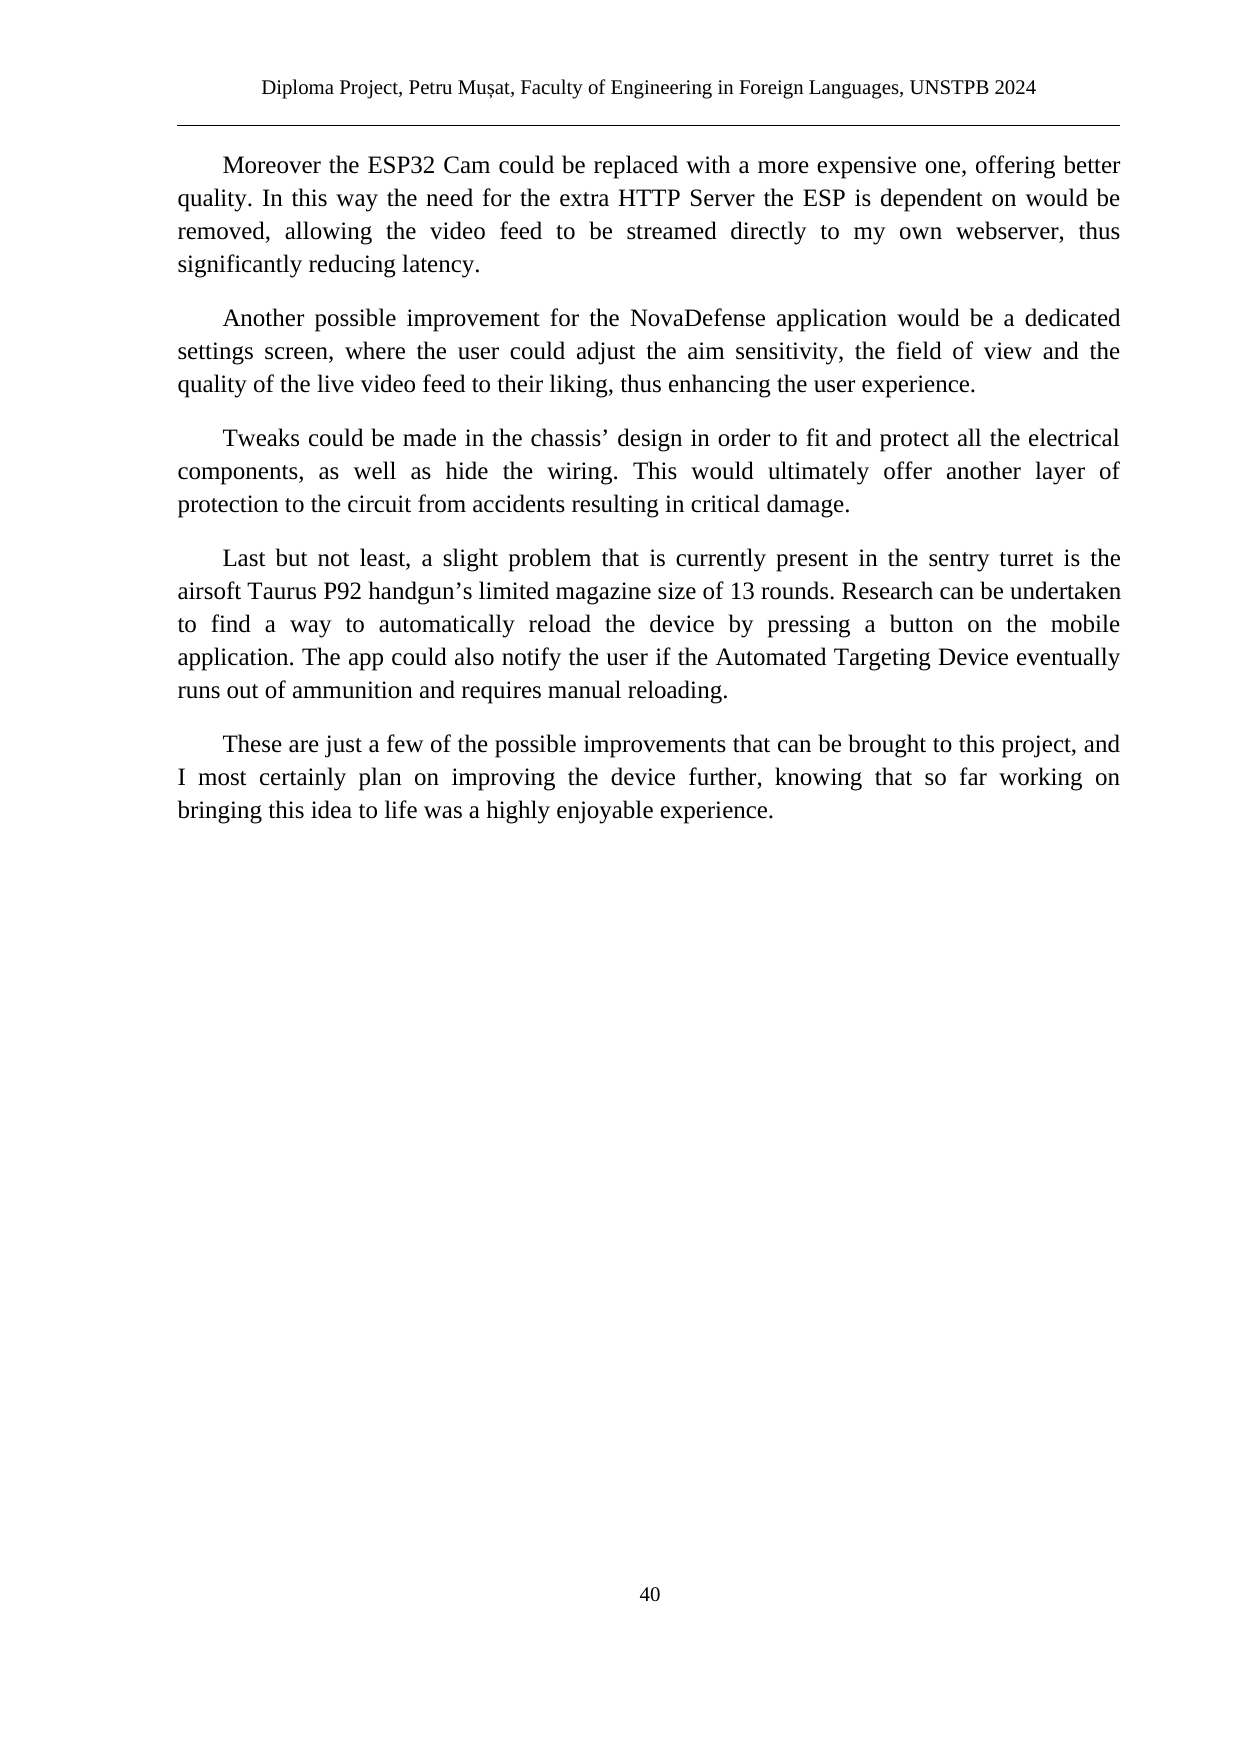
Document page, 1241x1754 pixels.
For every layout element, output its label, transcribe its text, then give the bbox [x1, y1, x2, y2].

text Moreover the ESP32 Cam could be replaced with a more expensive one, offering better quality. In this way the need for the extra HTTP Server the ESP is dependent on would be removed, allowing the video feed to be streamed directly to my own webserver, thus significantly reducing latency. [177, 150, 1122, 278]
text Another possible improvement for the NovaDefense application would be a dedicated settings screen, where the user could adjust the aim sensitivity, the field of view and the quality of the live video feed to their liking, thus enhancing the user experience. [177, 303, 1122, 398]
text Last but not least, a slight problem that is currently present in the sentry turret is the airsoft Taurus P92 handgun’s limited magazine size of 13 rounds. Research can be undertaken to find a way to automatically reload the device by pressing a button on the mobile application. The app could also notify the user if the Automated Targeting Device eventually runs out of ammunition and requires manual reloading. [177, 543, 1122, 704]
text These are just a few of the possible improvements that can be brought to this project, and I most certainly plan on improving the device further, knowing that so far working on bringing this idea to life was a highly enjoyable experience. [177, 729, 1122, 824]
text Tweaks could be made in the chassis’ design in order to fit and protect all the electrical components, as well as hide the wiring. This would ultimately offer another layer of protection to the circuit from accidents resulting in critical damage. [177, 423, 1122, 518]
